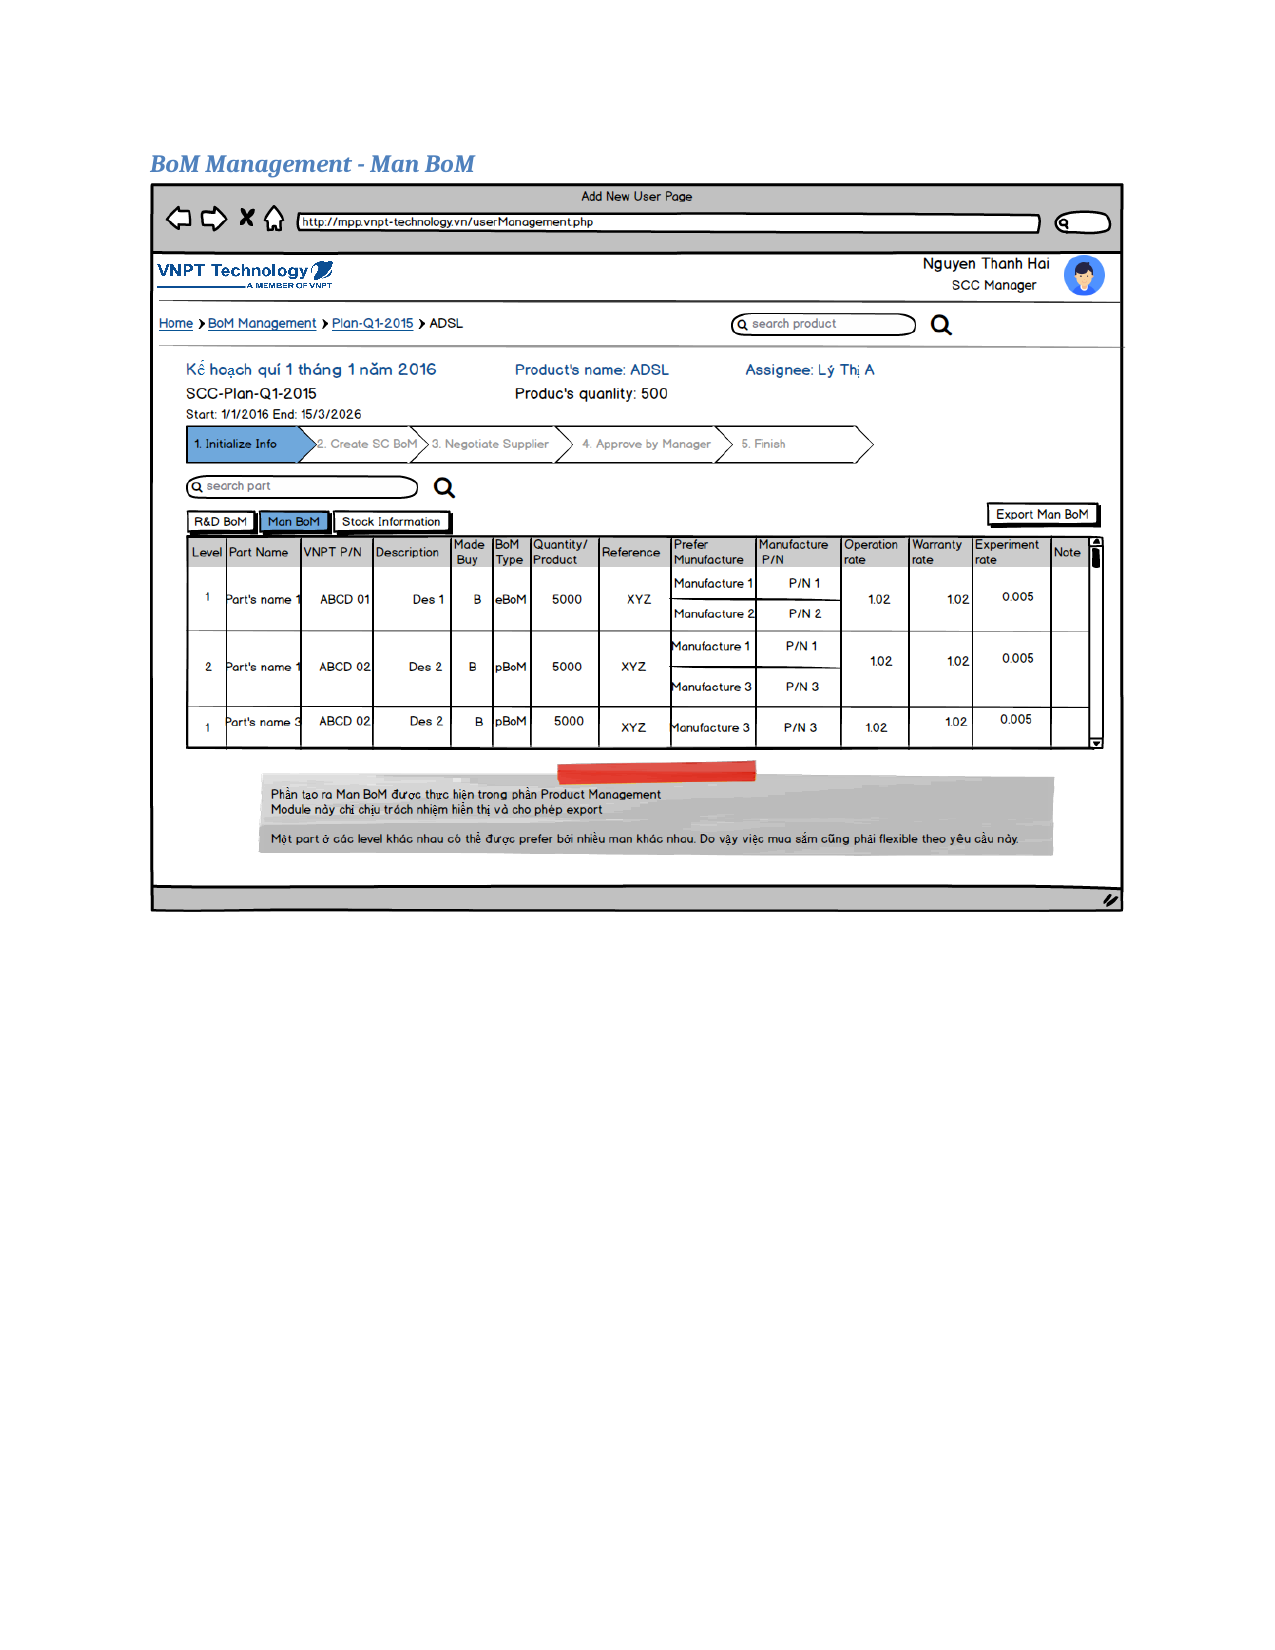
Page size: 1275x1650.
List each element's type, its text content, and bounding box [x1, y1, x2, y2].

subtitle BoM Management - Man BoM [150, 150, 1125, 179]
